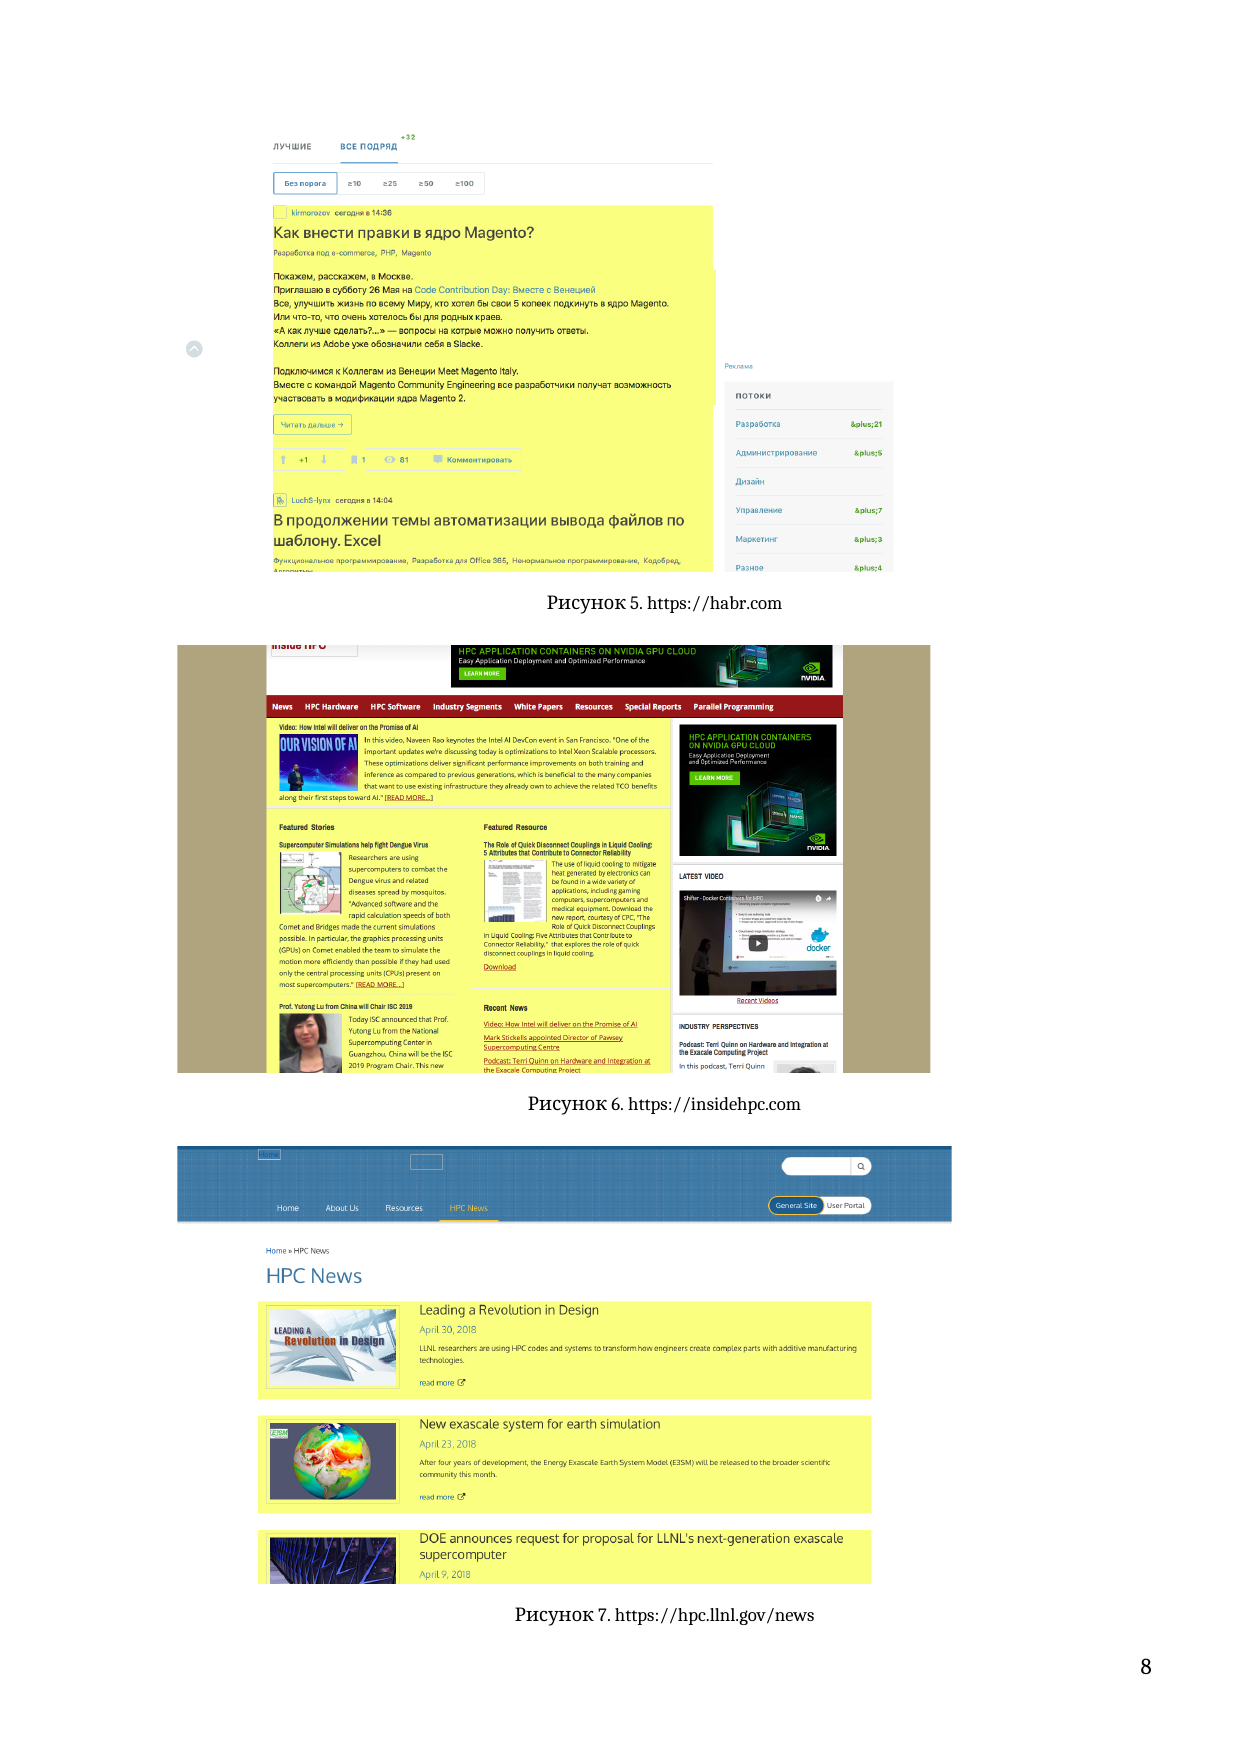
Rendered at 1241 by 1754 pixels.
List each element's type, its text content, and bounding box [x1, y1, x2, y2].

picture [177, 1146, 952, 1584]
text Рисунок 6. https://insidehpc.com [177, 1093, 1152, 1114]
picture [177, 118, 987, 572]
text Рисунок 5. https://habr.com [177, 593, 1152, 614]
picture [177, 645, 931, 1073]
text Рисунок 7. https://hpc.llnl.gov/news [177, 1604, 1152, 1626]
